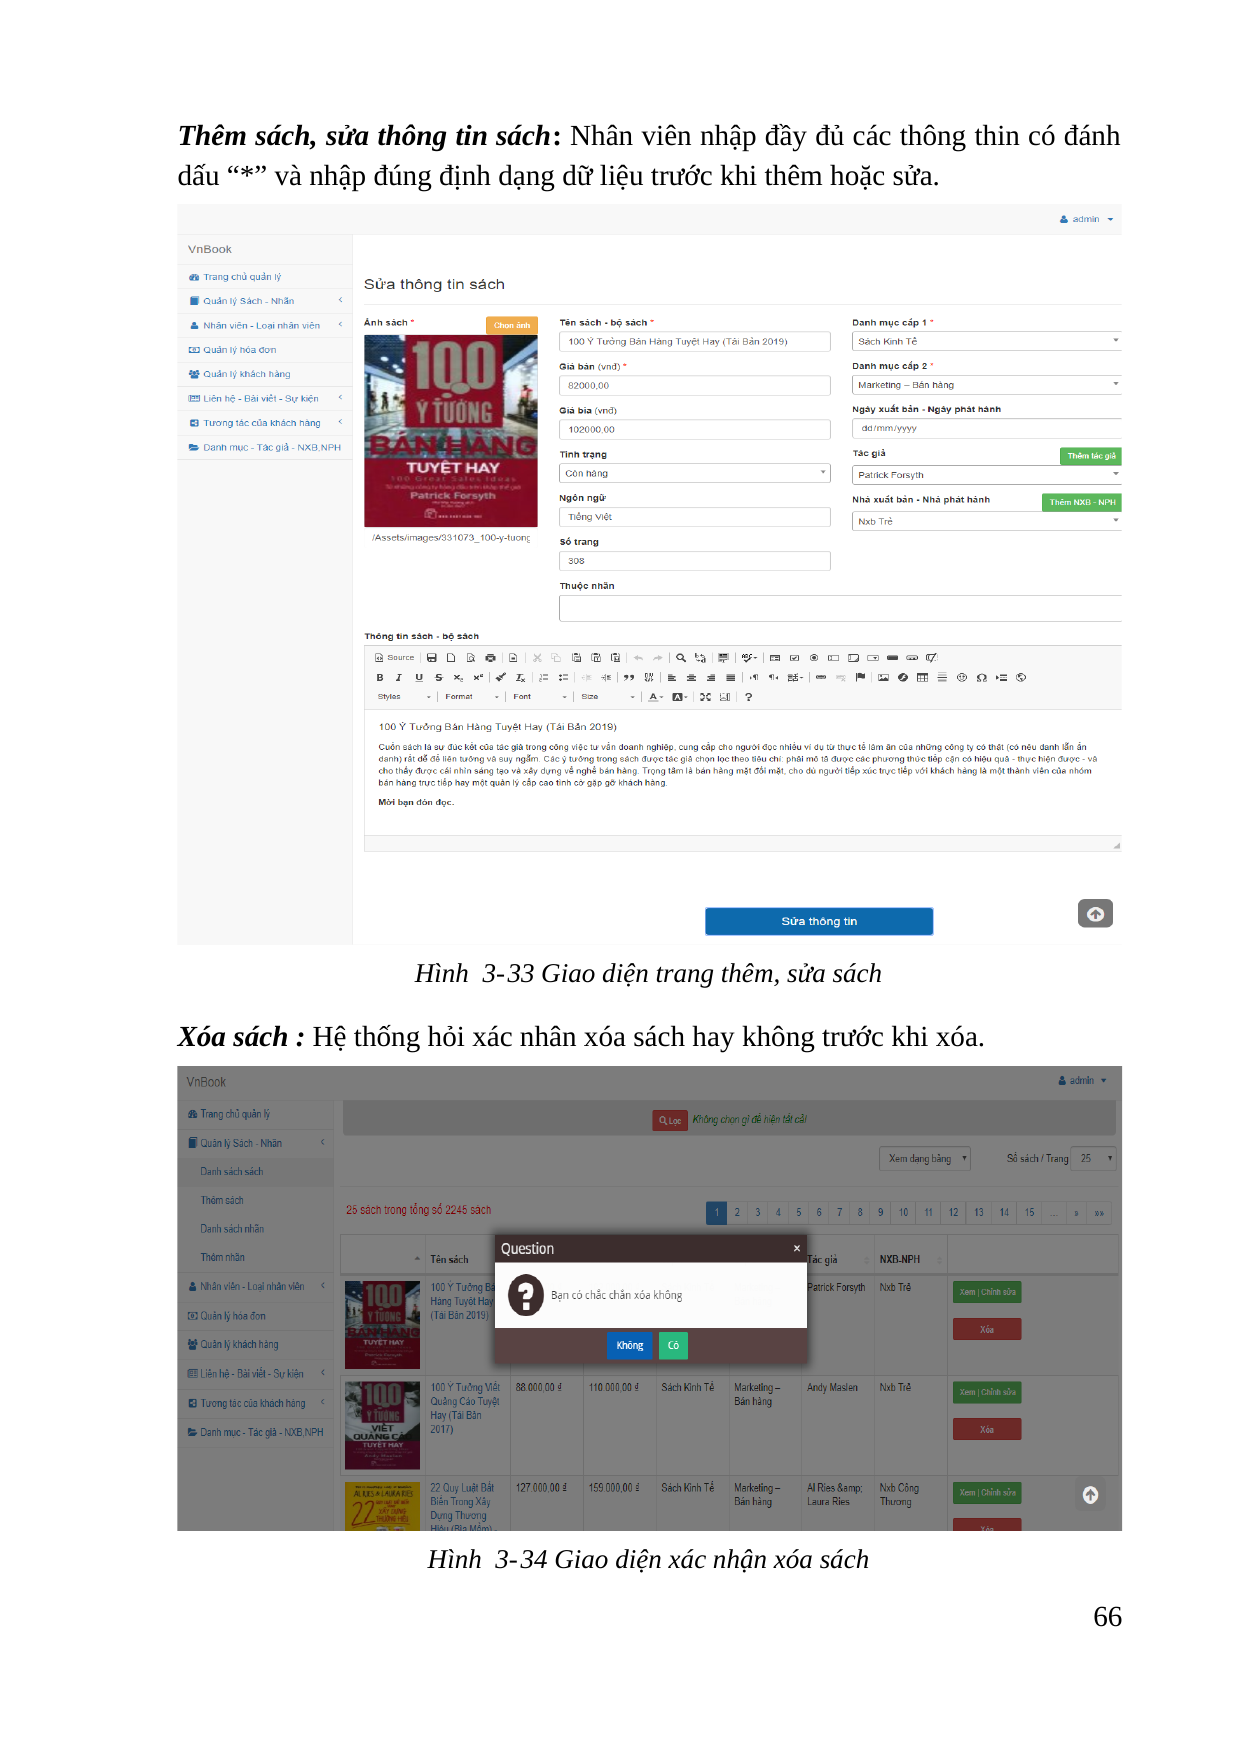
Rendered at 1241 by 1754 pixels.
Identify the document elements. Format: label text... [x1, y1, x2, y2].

text Hình - Giao diện xác nhận xóa sách [177, 1543, 1122, 1574]
picture [177, 204, 1122, 945]
text Xóa sách : Hệ thống hỏi xác nhân xóa sách hay không trước khi xóa. [177, 1019, 1122, 1053]
text Thêm sách, sửa thông tin sách: Nhân viên nhập đầy đủ các thông thin có đánh dấu “*” và nhập đúng định dạng dữ liệu trước khi thêm hoặc sửa. [177, 118, 1122, 192]
text Hình - Giao diện trang thêm, sửa sách [177, 957, 1122, 988]
picture [177, 1066, 1123, 1531]
